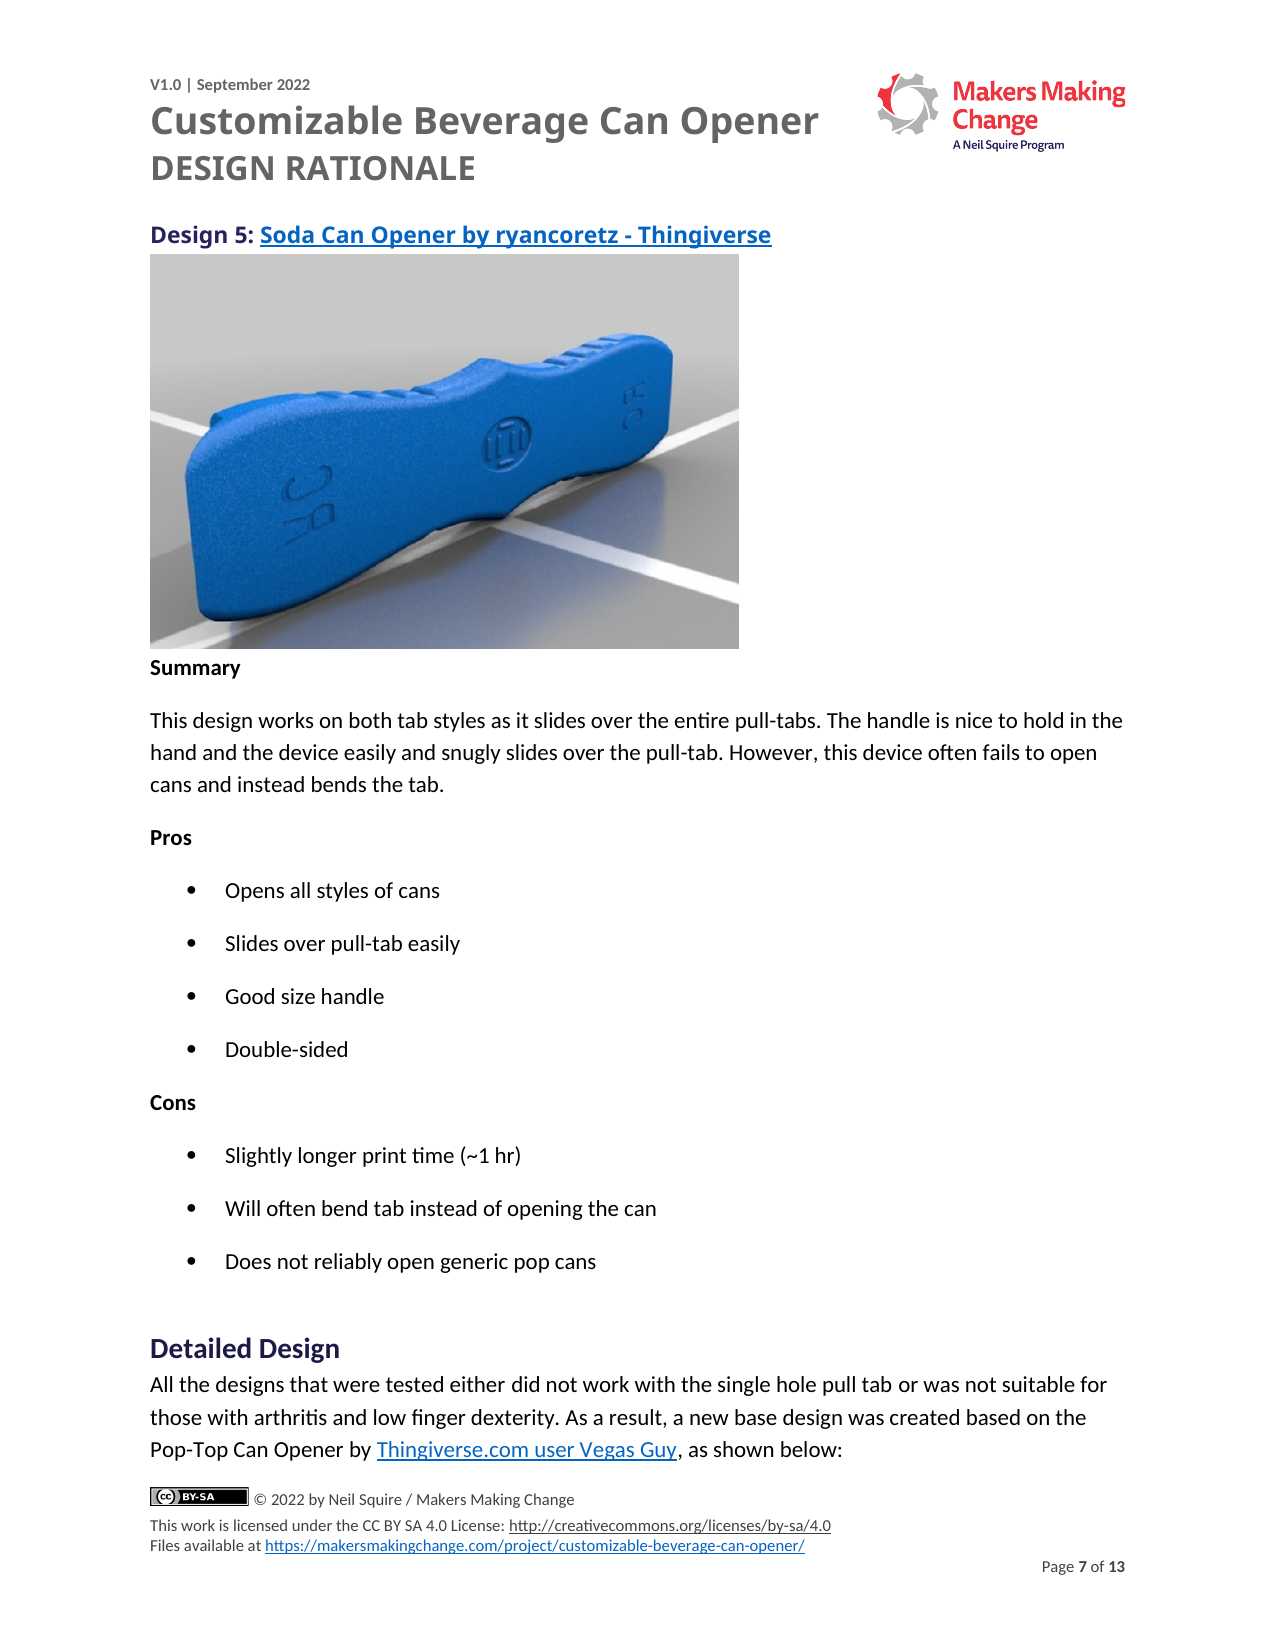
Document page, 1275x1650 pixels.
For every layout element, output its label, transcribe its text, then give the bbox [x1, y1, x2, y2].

list Double-sided [187, 1035, 1125, 1063]
list Good size handle [187, 982, 1125, 1010]
picture [150, 1487, 249, 1506]
list Slides over pull-tab easily [187, 929, 1125, 957]
text Pros [150, 823, 1125, 851]
text Cons [150, 1088, 1125, 1116]
list Slightly longer print time (~1 hr) [187, 1141, 1125, 1169]
list Does not reliably open generic pop cans [187, 1247, 1125, 1276]
text Summary [150, 653, 1125, 681]
text All the designs that were tested either did not work with the single hole pull tab or was not suitable for those with arthritis and low finger dexterity. As a result, a new base design was created based on the Pop-Top Can Opener by Thingiverse.com user Vegas Guy, as shown below: [150, 1371, 1125, 1463]
text Detailed Design [150, 1330, 1125, 1365]
picture [877, 73, 1125, 152]
picture [150, 254, 739, 649]
list Opens all styles of cans [187, 876, 1125, 904]
list Will often bend tab instead of opening the can [187, 1194, 1125, 1222]
text This design works on both tab styles as it slides over the entire pull-tabs. The handle is nice to hold in the hand and the device easily and snugly slides over the pull-tab. However, this device often fails to open cans and instead bends the tab. [150, 706, 1125, 798]
